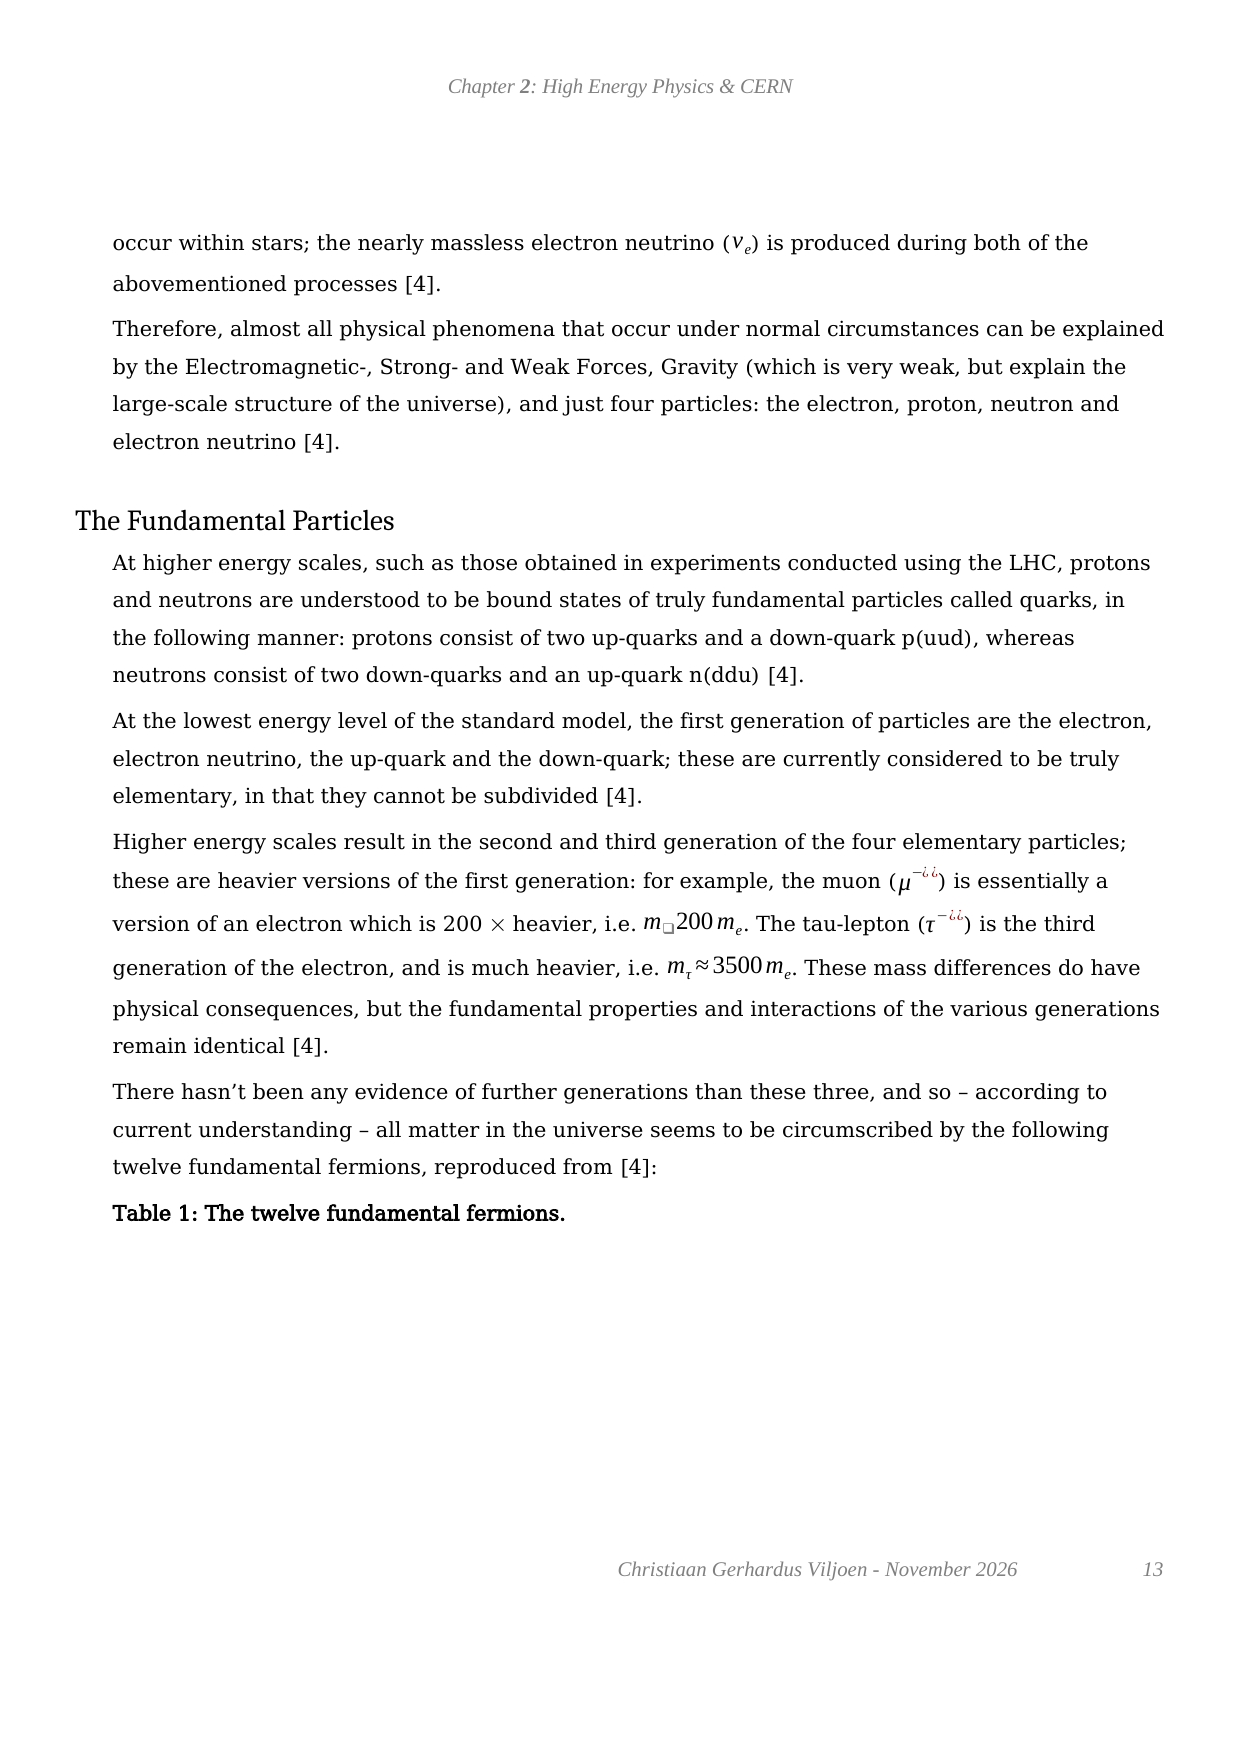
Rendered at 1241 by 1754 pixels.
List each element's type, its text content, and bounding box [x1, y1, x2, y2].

text There hasn’t been any evidence of further generations than these three, and so – according to current understanding – all matter in the universe seems to be circumscribed by the following twelve fundamental fermions, reproduced from : [112, 1079, 1165, 1179]
text Higher energy scales result in the second and third generation of the four elementary particles; these are heavier versions of the first generation: for example, the muon () is essentially a version of an electron which is 200 heavier, i.e. . The tau-lepton () is the third generation of the electron, and is much heavier, i.e. . These mass differences do have physical consequences, but the fundamental properties and interactions of the various generations remain identical . [112, 829, 1165, 1058]
text Therefore, almost all physical phenomena that occur under normal circumstances can be explained by the Electromagnetic-, Strong- and Weak Forces, Gravity (which is very weak, but explain the large-scale structure of the universe), and just four particles: the electron, proton, neutron and electron neutrino. [112, 316, 1165, 454]
text Table 1: The twelve fundamental fermions. [112, 1200, 1165, 1225]
text At higher energy scales, such as those obtained in experiments conducted using the LHC, protons and neutrons are understood to be bound states of truly fundamental particles called quarks, in the following manner: protons consist of two up-quarks and a down-quark p(uud), whereas neutrons consist of two down-quarks and an up-quark n(ddu). [112, 550, 1165, 687]
subtitle The Fundamental Particles [75, 504, 1165, 537]
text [112, 227, 1165, 295]
text At the lowest energy level of the standard model, the first generation of particles are the electron, electron neutrino, the up-quark and the down-quark; these are currently considered to be truly elementary, in that they cannot be subdivided. [112, 708, 1165, 808]
